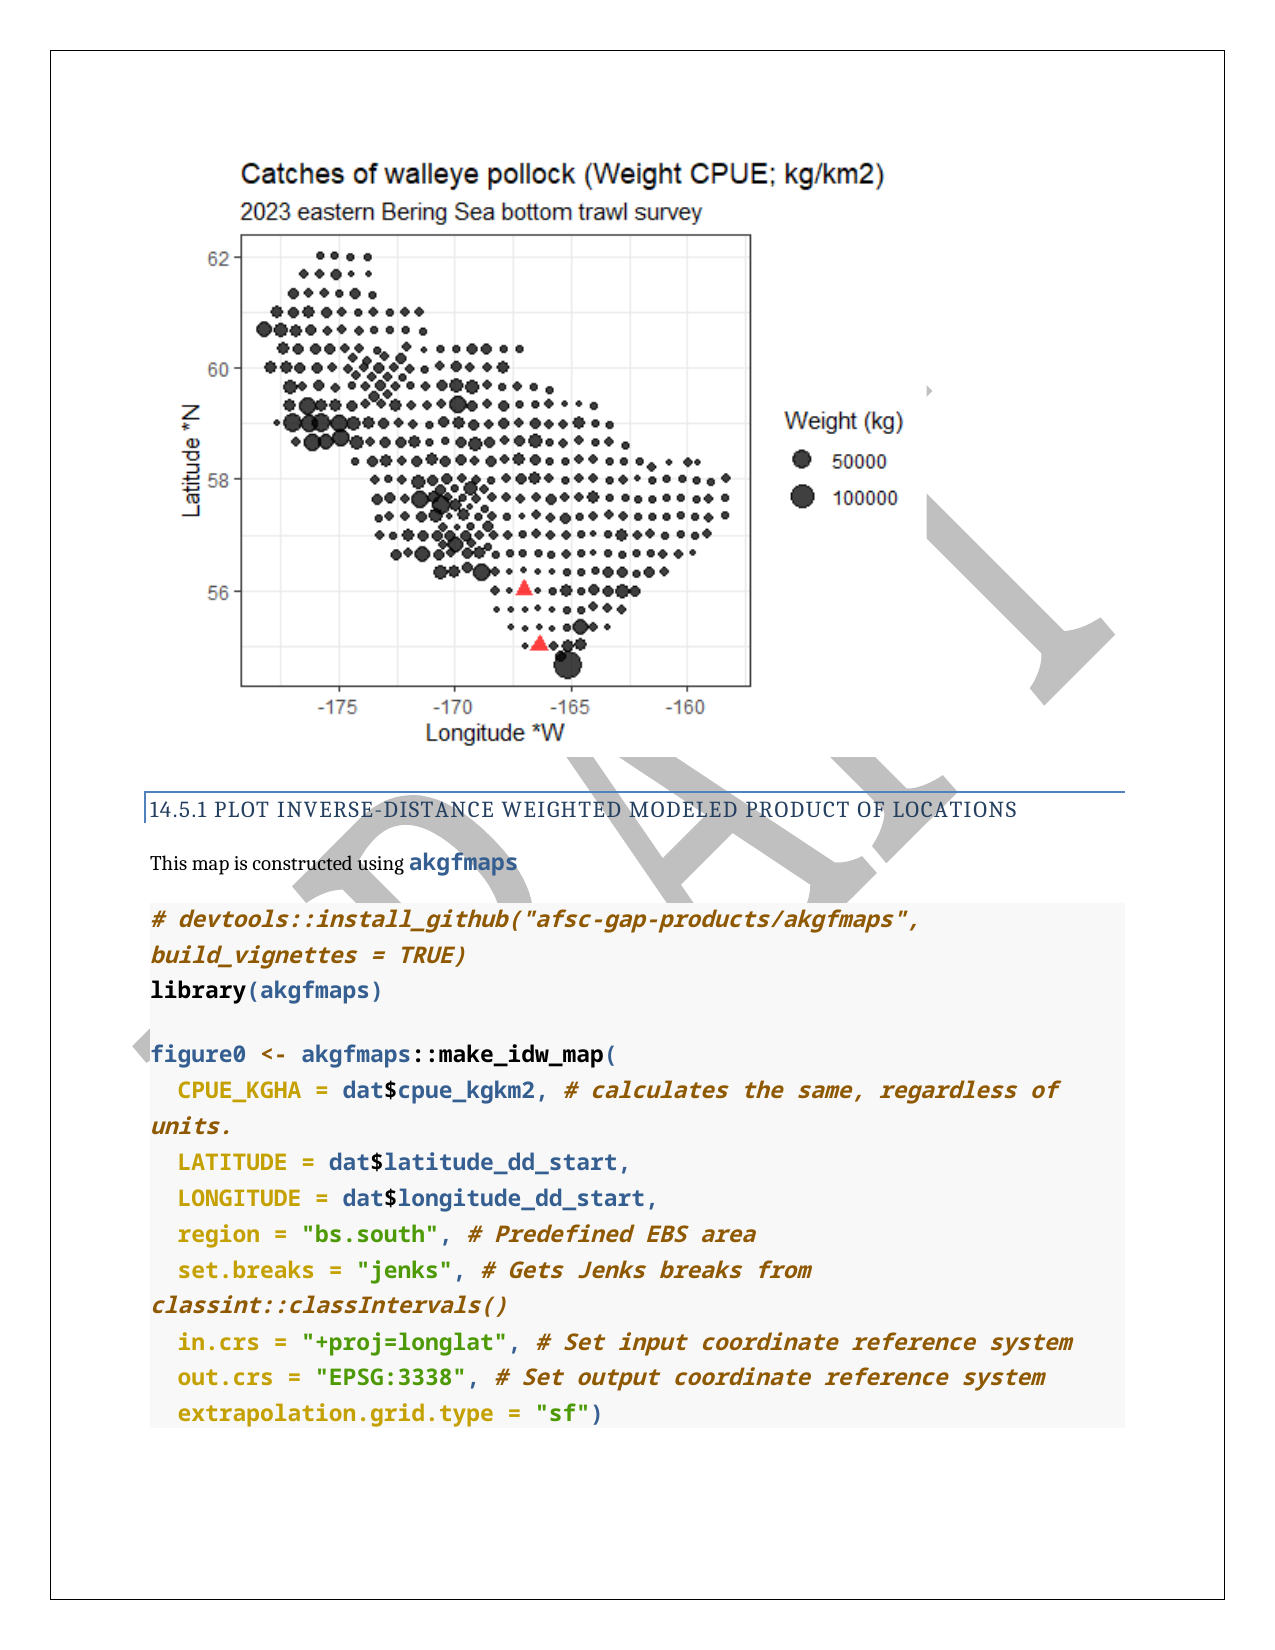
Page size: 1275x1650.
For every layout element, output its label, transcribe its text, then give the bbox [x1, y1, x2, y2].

text # devtools::install_github("afsc-gap-products/akgfmaps", build_vignettes = TRUE) library(akgfmaps) figure0 <- akgfmaps::make_idw_map( CPUE_KGHA = dat$cpue_kgkm2, # calculates the same, regardless of units. LATITUDE = dat$latitude_dd_start, LONGITUDE = dat$longitude_dd_start, region = "bs.south", # Predefined EBS area set.breaks = "jenks", # Gets Jenks breaks from classint::classIntervals() in.crs = "+proj=longlat", # Set input coordinate reference system out.crs = "EPSG:3338", # Set output coordinate reference system extrapolation.grid.type = "sf") [150, 903, 1125, 1428]
text This map is constructed using akgfmaps [150, 846, 1125, 877]
picture [168, 150, 927, 757]
subtitle 14.5.1 Plot inverse-distance weighted modeled product of locations [146, 793, 1125, 823]
